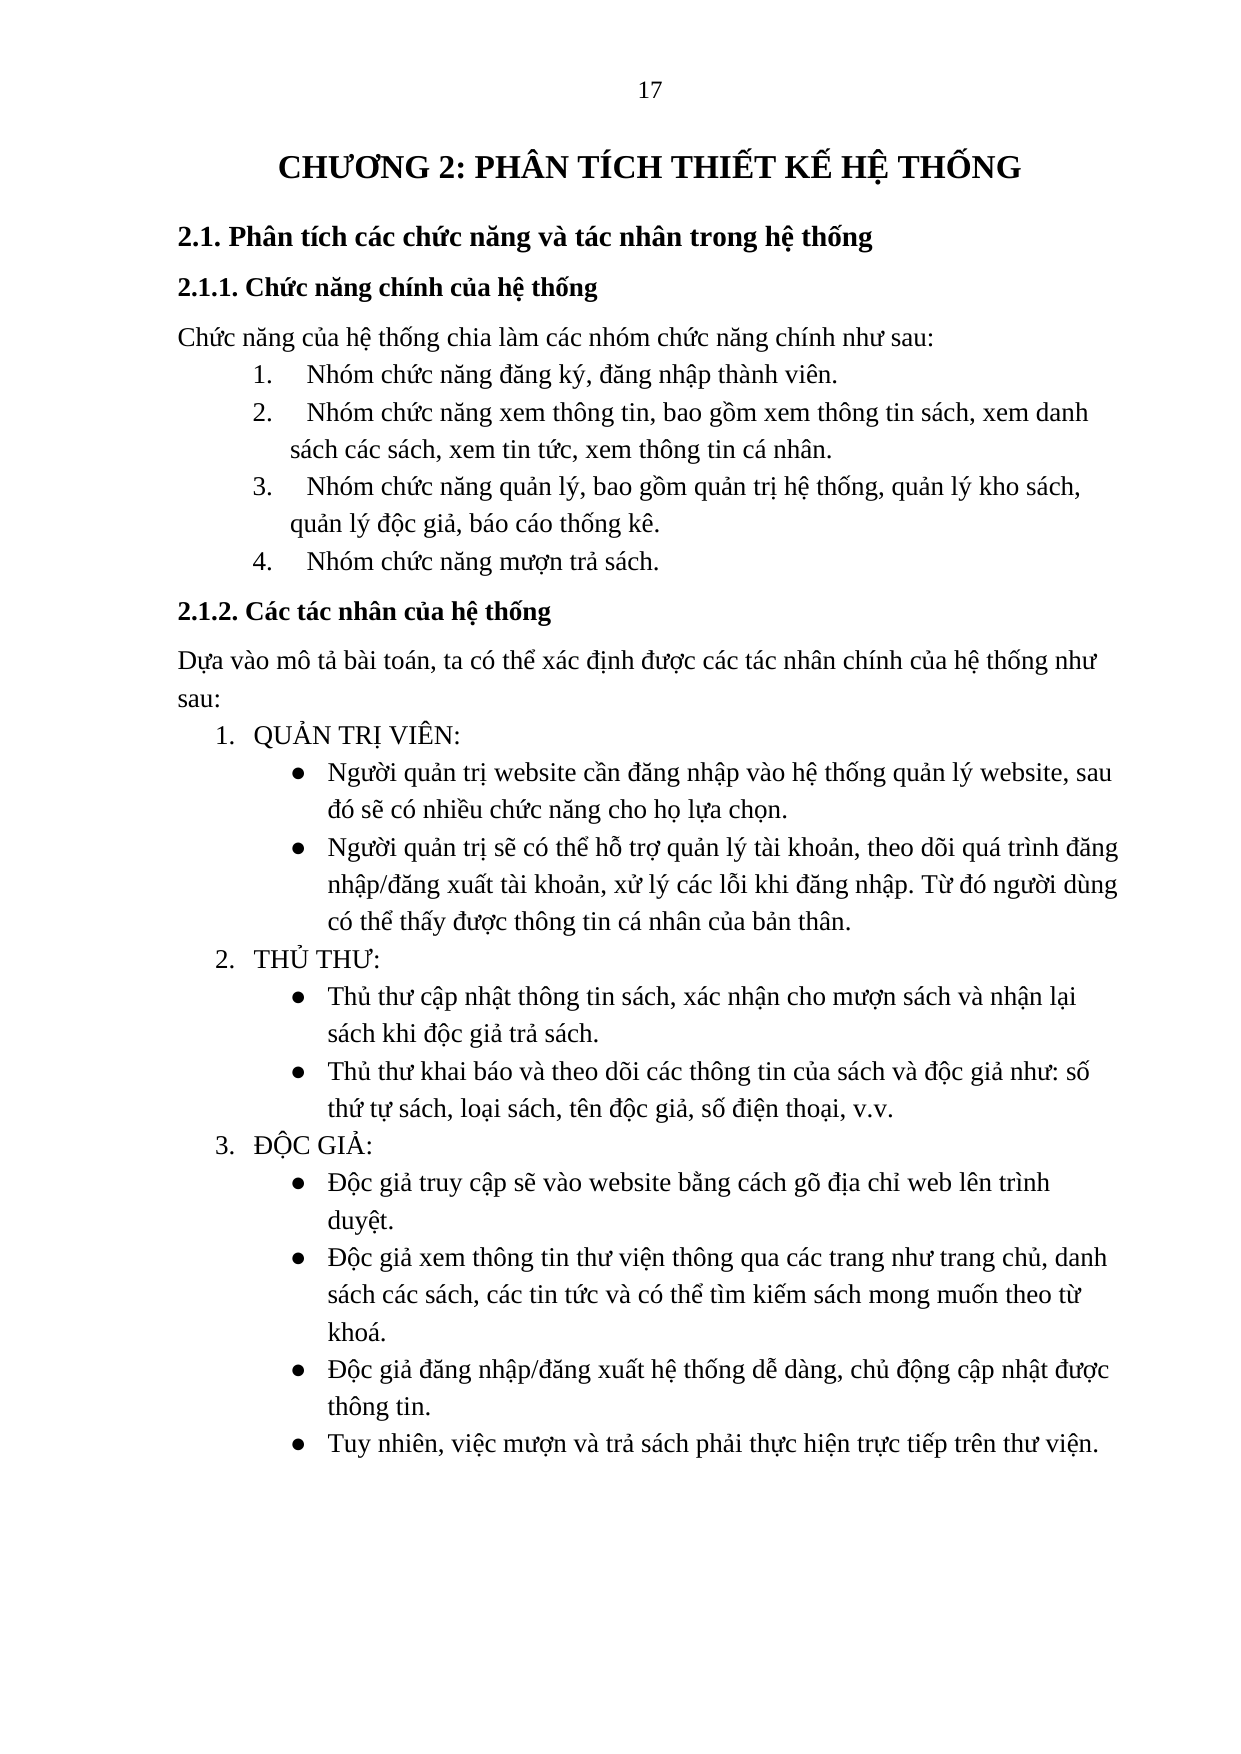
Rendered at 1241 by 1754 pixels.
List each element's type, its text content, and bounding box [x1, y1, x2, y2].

text 3. Nhóm chức năng quản lý, bao gồm quản trị hệ thống, quản lý kho sách, quản lý độc giả, báo cáo thống kê. [252, 470, 1122, 539]
text Dựa vào mô tả bài toán, ta có thể xác định được các tác nhân chính của hệ thống như sau: [177, 644, 1122, 713]
list Độc giả xem thông tin thư viện thông qua các trang như trang chủ, danh sách các sách, các tin tức và có thể tìm kiếm sách mong muốn theo từ khoá. [290, 1241, 1122, 1347]
list Người quản trị website cần đăng nhập vào hệ thống quản lý website, sau đó sẽ có nhiều chức năng cho họ lựa chọn. [290, 756, 1122, 825]
text Chức năng của hệ thống chia làm các nhóm chức năng chính như sau: [177, 321, 1122, 352]
list Độc giả đăng nhập/đăng xuất hệ thống dễ dàng, chủ động cập nhật được thông tin. [290, 1353, 1122, 1421]
subtitle 2.1.1. Chức năng chính của hệ thống [177, 271, 1122, 302]
text 3. ĐỘC GIẢ: [215, 1129, 1122, 1160]
list Thủ thư cập nhật thông tin sách, xác nhận cho mượn sách và nhận lại sách khi độc giả trả sách. [290, 980, 1122, 1048]
subtitle 2.1. Phân tích các chức năng và tác nhân trong hệ thống [177, 219, 1122, 252]
subtitle CHƯƠNG 2: PHÂN TÍCH THIẾT KẾ HỆ THỐNG [177, 148, 1122, 186]
subtitle 2.1.2. Các tác nhân của hệ thống [177, 595, 1122, 626]
text 2. THỦ THƯ: [215, 943, 1122, 974]
list Thủ thư khai báo và theo dõi các thông tin của sách và độc giả như: số thứ tự sách, loại sách, tên độc giả, số điện thoại, v.v. [290, 1055, 1122, 1123]
text 2. Nhóm chức năng xem thông tin, bao gồm xem thông tin sách, xem danh sách các sách, xem tin tức, xem thông tin cá nhân. [252, 396, 1122, 464]
text 4. Nhóm chức năng mượn trả sách. [252, 545, 1122, 576]
text 1. QUẢN TRỊ VIÊN: [215, 719, 1122, 750]
list Người quản trị sẽ có thể hỗ trợ quản lý tài khoản, theo dõi quá trình đăng nhập/đăng xuất tài khoản, xử lý các lỗi khi đăng nhập. Từ đó người dùng có thể thấy được thông tin cá nhân của bản thân. [290, 831, 1122, 937]
list Tuy nhiên, việc mượn và trả sách phải thực hiện trực tiếp trên thư viện. [290, 1428, 1122, 1459]
text 1. Nhóm chức năng đăng ký, đăng nhập thành viên. [252, 358, 1122, 389]
list Độc giả truy cập sẽ vào website bằng cách gõ địa chỉ web lên trình duyệt. [290, 1167, 1122, 1235]
